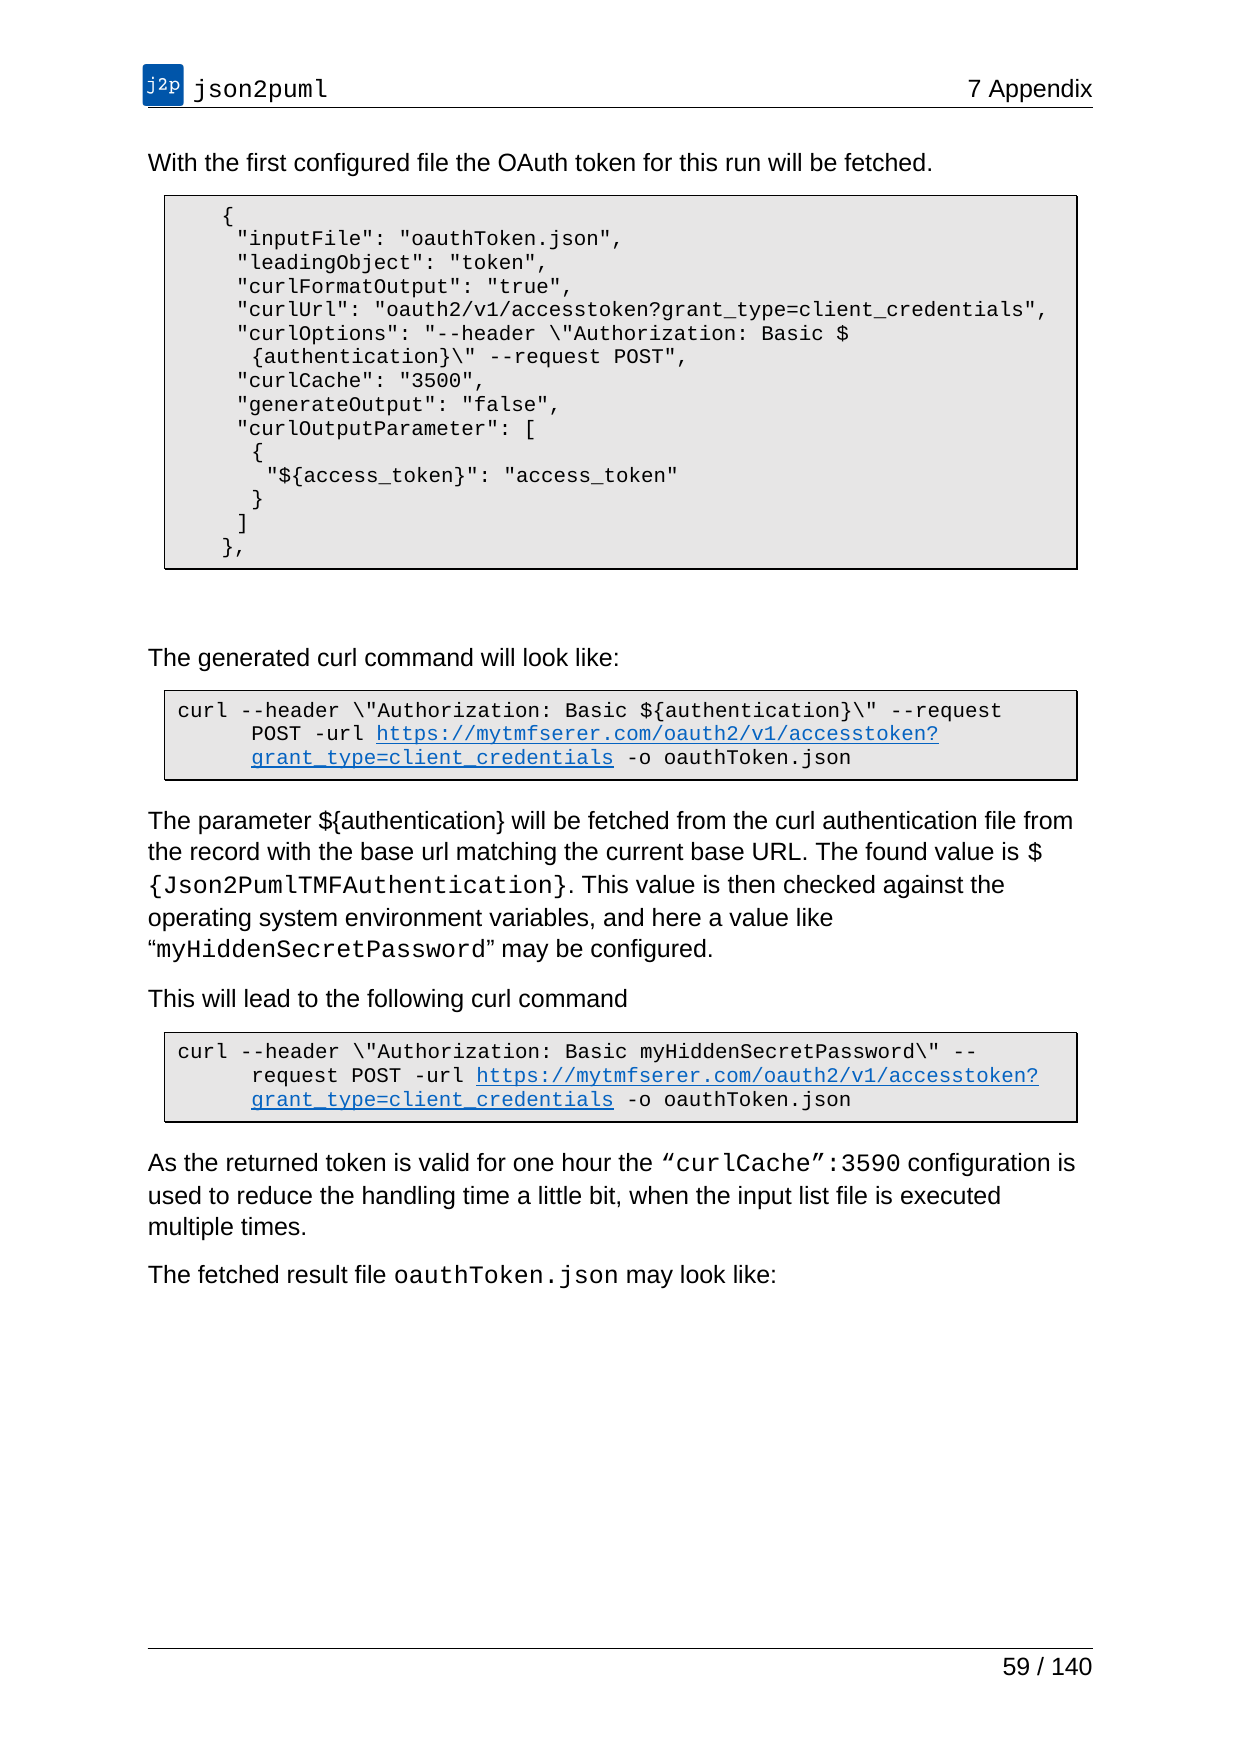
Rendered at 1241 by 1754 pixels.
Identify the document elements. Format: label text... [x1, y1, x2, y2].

text "curlOptions": "--header \"Authorization: Basic ${authentication}\" --request POST", [165, 313, 1076, 361]
text curl --header \"Authorization: Basic ${authentication}\" --request POST -url https://mytmfserer.com/oauth2/v1/accesstoken?grant_type=client_credentials -o oauthToken.json [165, 691, 1076, 779]
text }, [165, 526, 1076, 568]
text "generateOutput": "false", [165, 384, 1076, 408]
text curl --header \"Authorization: Basic myHiddenSecretPassword\" --request POST -url https://mytmfserer.com/oauth2/v1/accesstoken?grant_type=client_credentials -o oauthToken.json [165, 1033, 1076, 1121]
text This will lead to the following curl command [148, 984, 1093, 1013]
text The parameter ${authentication} will be fetched from the curl authentication file from the record with the base url matching the current base URL. The found value is ${Json2PumlTMFAuthentication}. This value is then checked against the operating system environment variables, and here a value like “myHiddenSecretPassword” may be configured. [148, 806, 1093, 965]
picture [142, 64, 184, 106]
text As the returned token is valid for one hour the “curlCache”:3590 configuration is used to reduce the handling time a little bit, when the input list file is executed multiple times. [148, 1148, 1093, 1241]
text ] [165, 503, 1076, 526]
text "curlUrl": "oauth2/v1/accesstoken?grant_type=client_credentials", [165, 290, 1076, 313]
text "curlCache": "3500", [165, 361, 1076, 384]
text With the first configured file the OAuth token for this run will be fetched. [148, 148, 1093, 176]
text "inputFile": "oauthToken.json", [165, 219, 1076, 243]
text "leadingObject": "token", [165, 243, 1076, 266]
text "curlOutputParameter": [ [165, 408, 1076, 432]
text "${access_token}": "access_token" [165, 455, 1076, 479]
text } [165, 479, 1076, 503]
text { [165, 432, 1076, 455]
text The fetched result file oauthToken.json may look like: [148, 1260, 1093, 1291]
text { [165, 196, 1076, 219]
text The generated curl command will look like: [148, 642, 1093, 671]
text "curlFormatOutput": "true", [165, 266, 1076, 290]
